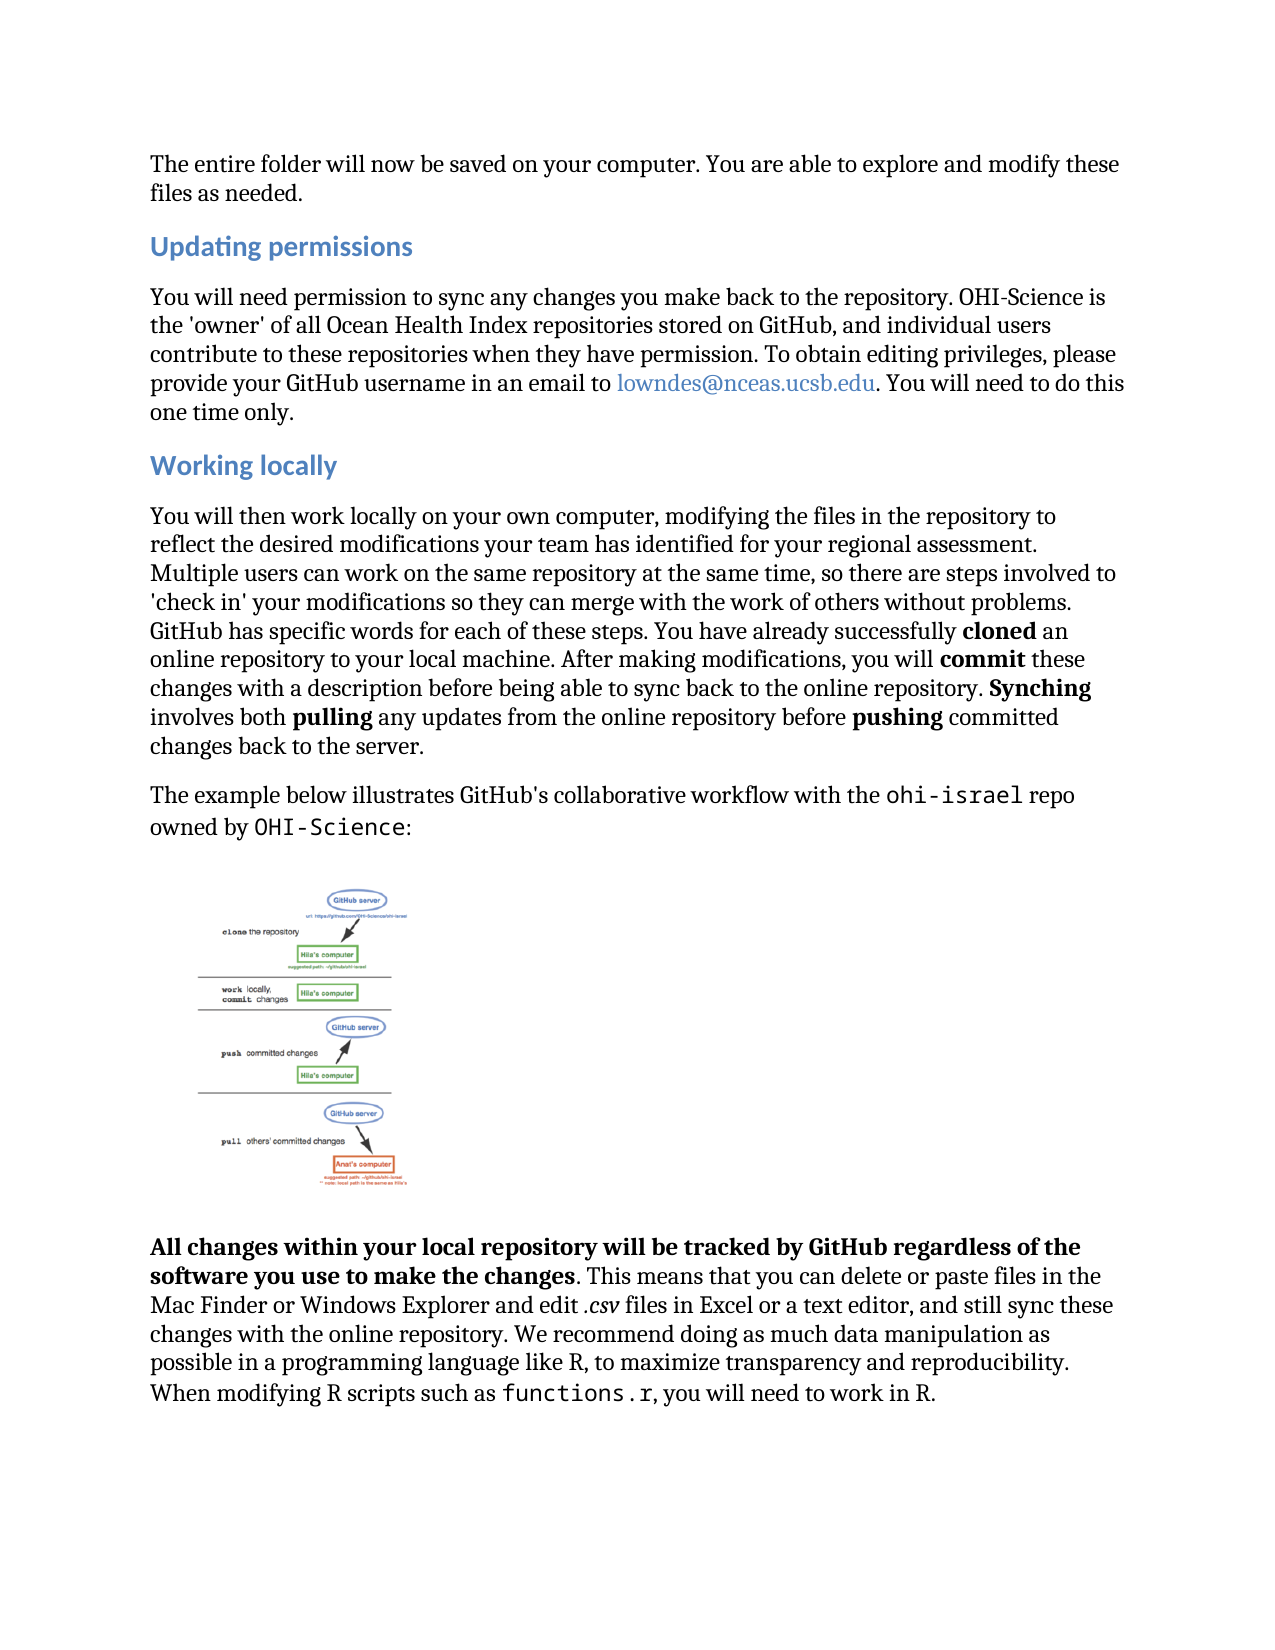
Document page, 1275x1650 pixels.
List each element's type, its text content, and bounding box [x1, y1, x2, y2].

text The entire folder will now be saved on your computer. You are able to explore and modify these files as needed. [150, 150, 1125, 207]
text You will then work locally on your own computer, modifying the files in the repository to reflect the desired modifications your team has identified for your regional assessment. Multiple users can work on the same repository at the same time, so there are steps involved to 'check in' your modifications so they can merge with the work of others without problems. GitHub has specific words for each of these steps. You have already successfully cloned an online repository to your local machine. After making modifications, you will commit these changes with a description before being able to sync back to the online repository. Synching involves both pulling any updates from the online repository before pushing committed changes back to the server. [150, 502, 1125, 760]
picture [168, 860, 453, 1215]
text All changes within your local repository will be tracked by GitHub regardless of the software you use to make the changes. This means that you can delete or paste files in the Mac Finder or Windows Explorer and edit .csv files in Excel or a text editor, and still sync these changes with the online repository. We recommend doing as much data manipulation as possible in a programming language like R, to maximize transparency and reproducibility. When modifying R scripts such as functions.r, you will need to work in R. [150, 1233, 1125, 1408]
subtitle Working locally [150, 447, 1125, 483]
text You will need permission to sync any changes you make back to the repository. OHI-Science is the 'owner' of all Ocean Health Index repositories stored on GitHub, and individual users contribute to these repositories when they have permission. To obtain editing privileges, please provide your GitHub username in an email to lowndes@nceas.ucsb.edu. You will need to do this one time only. [150, 283, 1125, 426]
subtitle Updating permissions [150, 228, 1125, 264]
text The example below illustrates GitHub's collaborative workflow with the ohi-israel repo owned by OHI-Science: [150, 779, 1125, 842]
